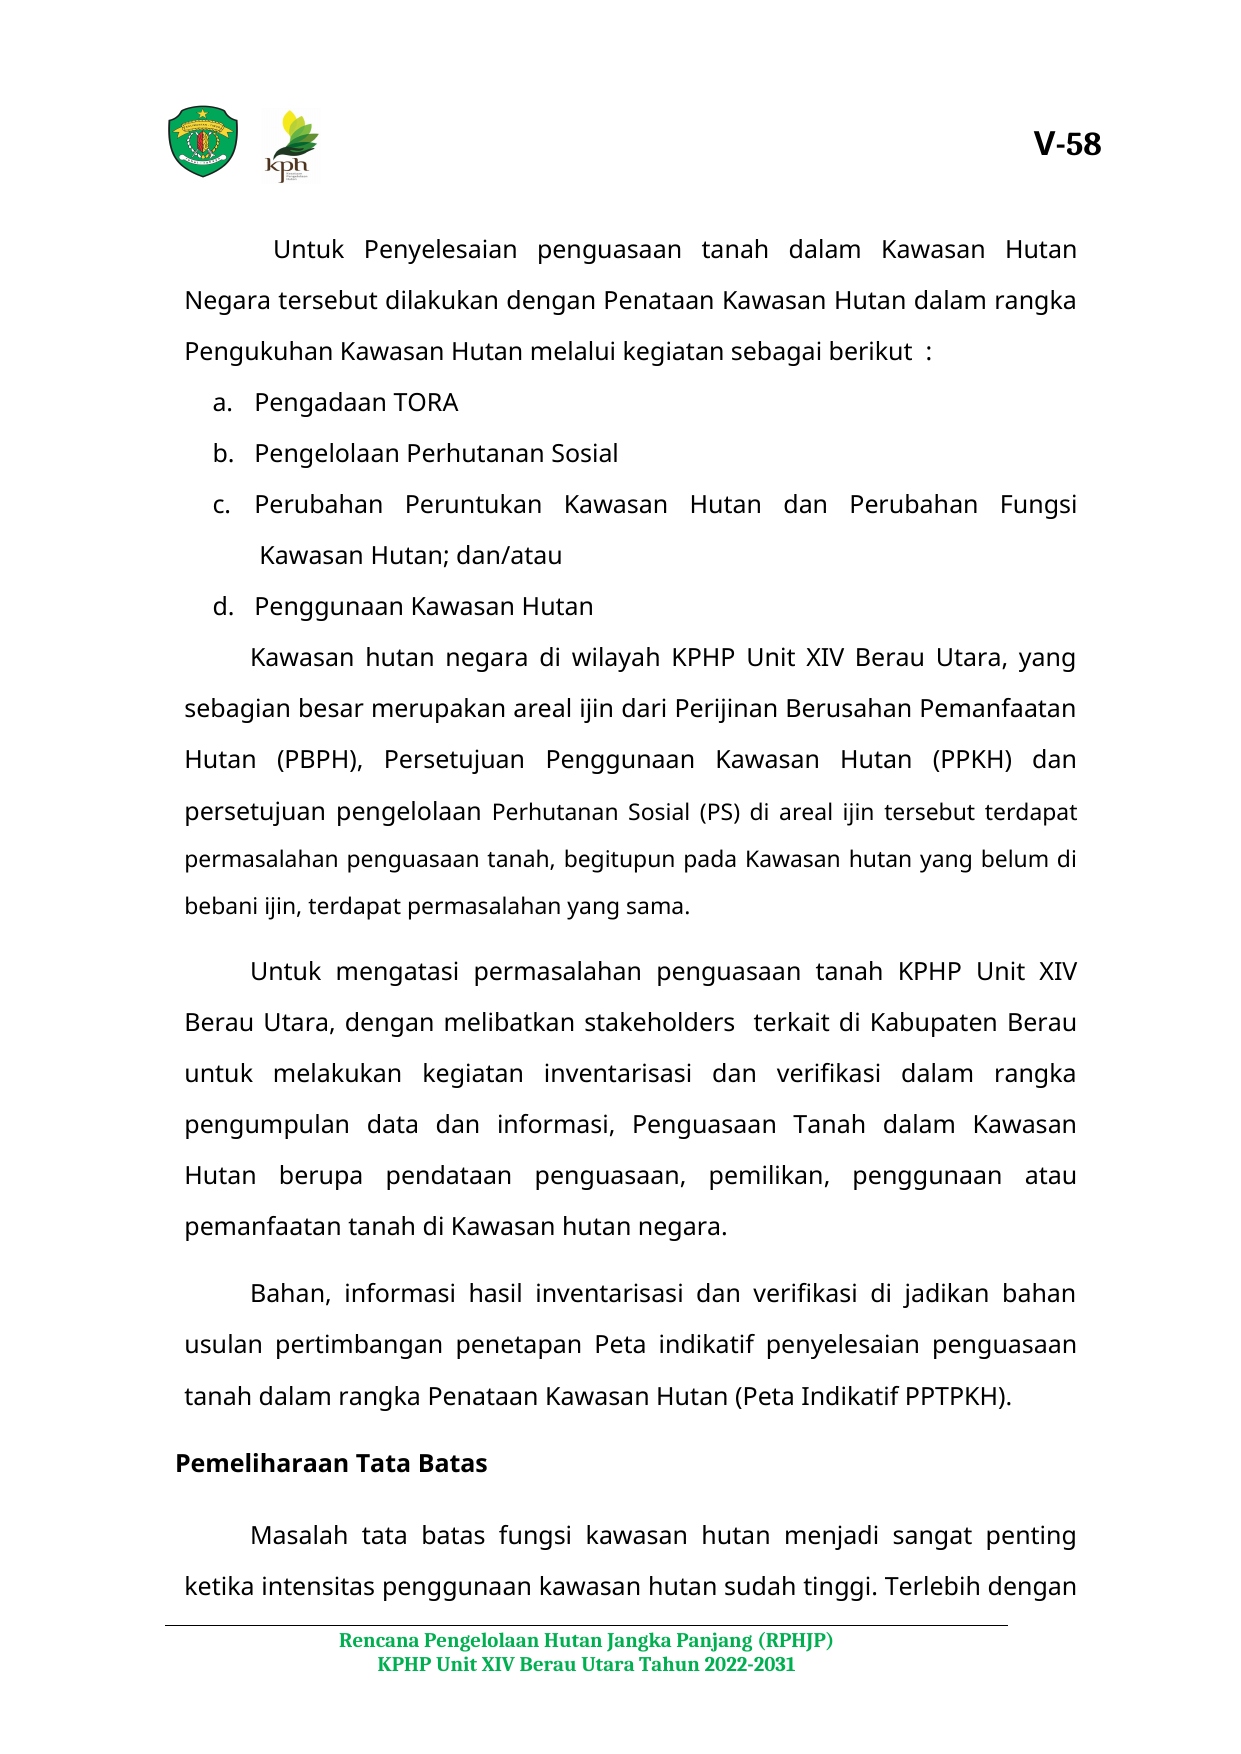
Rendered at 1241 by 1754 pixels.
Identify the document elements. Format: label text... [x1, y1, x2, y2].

picture [165, 103, 241, 179]
list Perubahan Peruntukan Kawasan Hutan dan Perubahan Fungsi Kawasan Hutan; dan/atau [212, 487, 1078, 572]
text Bahan, informasi hasil inventarisasi dan verifikasi di jadikan bahan usulan pertimbangan penetapan Peta indikatif penyelesaian penguasaan tanah dalam rangka Penataan Kawasan Hutan (Peta Indikatif PPTPKH). [184, 1276, 1078, 1412]
list Untuk Penyelesaian penguasaan tanah dalam Kawasan Hutan Negara tersebut dilakukan dengan Penataan Kawasan Hutan dalam rangka Pengukuhan Kawasan Hutan melalui kegiatan sebagai berikut : [184, 232, 1078, 368]
list Pengadaan TORA [212, 385, 1078, 419]
text Untuk mengatasi permasalahan penguasaan tanah KPHP Unit XIV Berau Utara, dengan melibatkan stakeholders terkait di Kabupaten Berau untuk melakukan kegiatan inventarisasi dan verifikasi dalam rangka pengumpulan data dan informasi, Penguasaan Tanah dalam Kawasan Hutan berupa pendataan penguasaan, pemilikan, penggunaan atau pemanfaatan tanah di Kawasan hutan negara. [184, 953, 1078, 1242]
list Pemeliharaan Tata Batas [175, 1446, 1078, 1480]
text Kawasan hutan negara di wilayah KPHP Unit XIV Berau Utara, yang sebagian besar merupakan areal ijin dari Perijinan Berusahan Pemanfaatan Hutan (PBPH), Persetujuan Penggunaan Kawasan Hutan (PPKH) dan persetujuan pengelolaan Perhutanan Sosial (PS) di areal ijin tersebut terdapat permasalahan penguasaan tanah, begitupun pada Kawasan hutan yang belum di bebani ijin, terdapat permasalahan yang sama. [184, 640, 1078, 921]
picture [261, 108, 322, 184]
list Penggunaan Kawasan Hutan [212, 589, 1078, 623]
list Pengelolaan Perhutanan Sosial [212, 436, 1078, 470]
